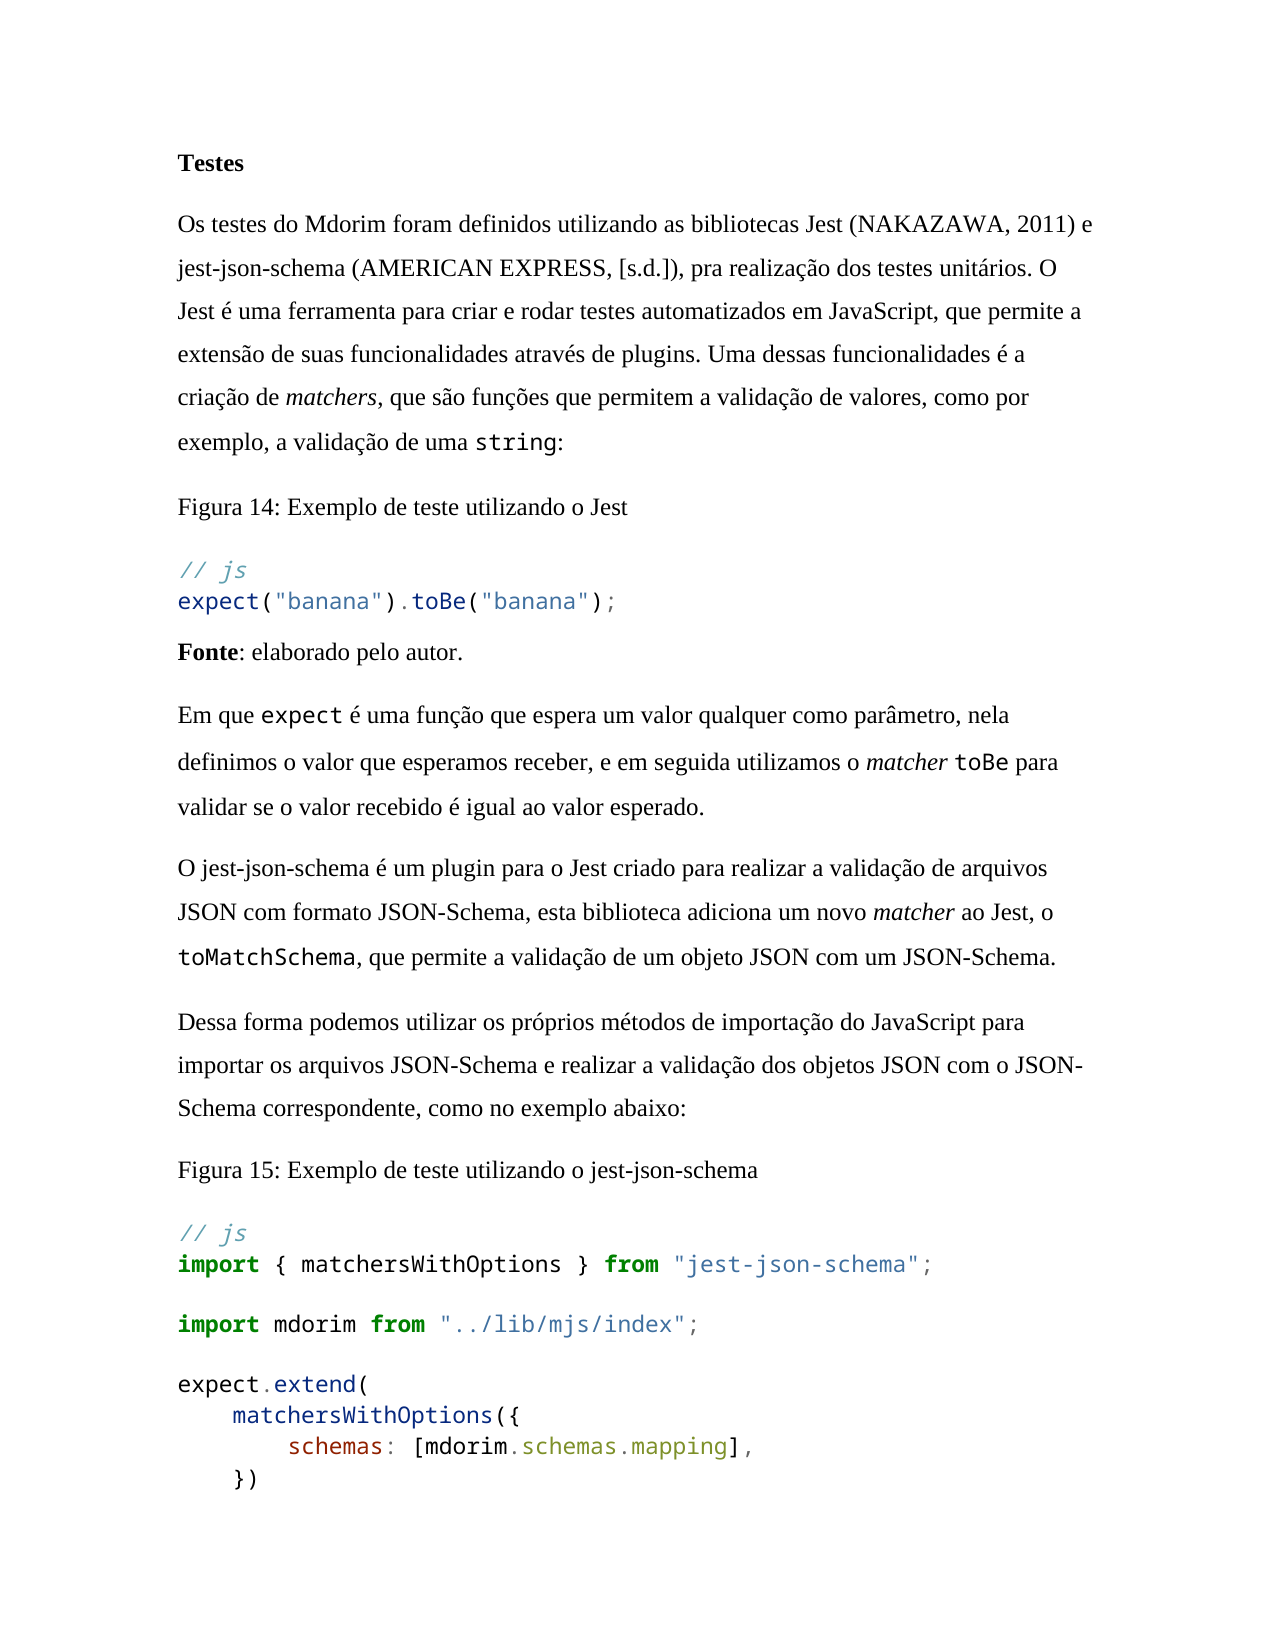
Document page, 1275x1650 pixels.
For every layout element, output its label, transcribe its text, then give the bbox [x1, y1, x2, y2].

text // js expect("banana").toBe("banana"); [177, 554, 1098, 616]
text Dessa forma podemos utilizar os próprios métodos de importação do JavaScript para importar os arquivos JSON-Schema e realizar a validação dos objetos JSON com o JSON-Schema correspondente, como no exemplo abaixo: [177, 1007, 1098, 1122]
text Em que expect é uma função que espera um valor qualquer como parâmetro, nela definimos o valor que esperamos receber, e em seguida utilizamos o matcher toBe para validar se o valor recebido é igual ao valor esperado. [177, 699, 1098, 820]
text Fonte: elaborado pelo autor. [177, 637, 1098, 666]
text Figura 14: Exemplo de teste utilizando o Jest [177, 492, 1098, 521]
text Testes [177, 148, 1098, 176]
text O jest-json-schema é um plugin para o Jest criado para realizar a validação de arquivos JSON com formato JSON-Schema, esta biblioteca adiciona um novo matcher ao Jest, o toMatchSchema, que permite a validação de um objeto JSON com um JSON-Schema. [177, 853, 1098, 972]
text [177, 1217, 1098, 1493]
text Os testes do Mdorim foram definidos utilizando as bibliotecas Jest (NAKAZAWA, 2011) e jest-json-schema (AMERICAN EXPRESS, [s.d.]), pra realização dos testes unitários. O Jest é uma ferramenta para criar e rodar testes automatizados em JavaScript, que permite a extensão de suas funcionalidades através de plugins. Uma dessas funcionalidades é a criação de matchers, que são funções que permitem a validação de valores, como por exemplo, a validação de uma string: [177, 209, 1098, 458]
text Figura 15: Exemplo de teste utilizando o jest-json-schema [177, 1155, 1098, 1183]
